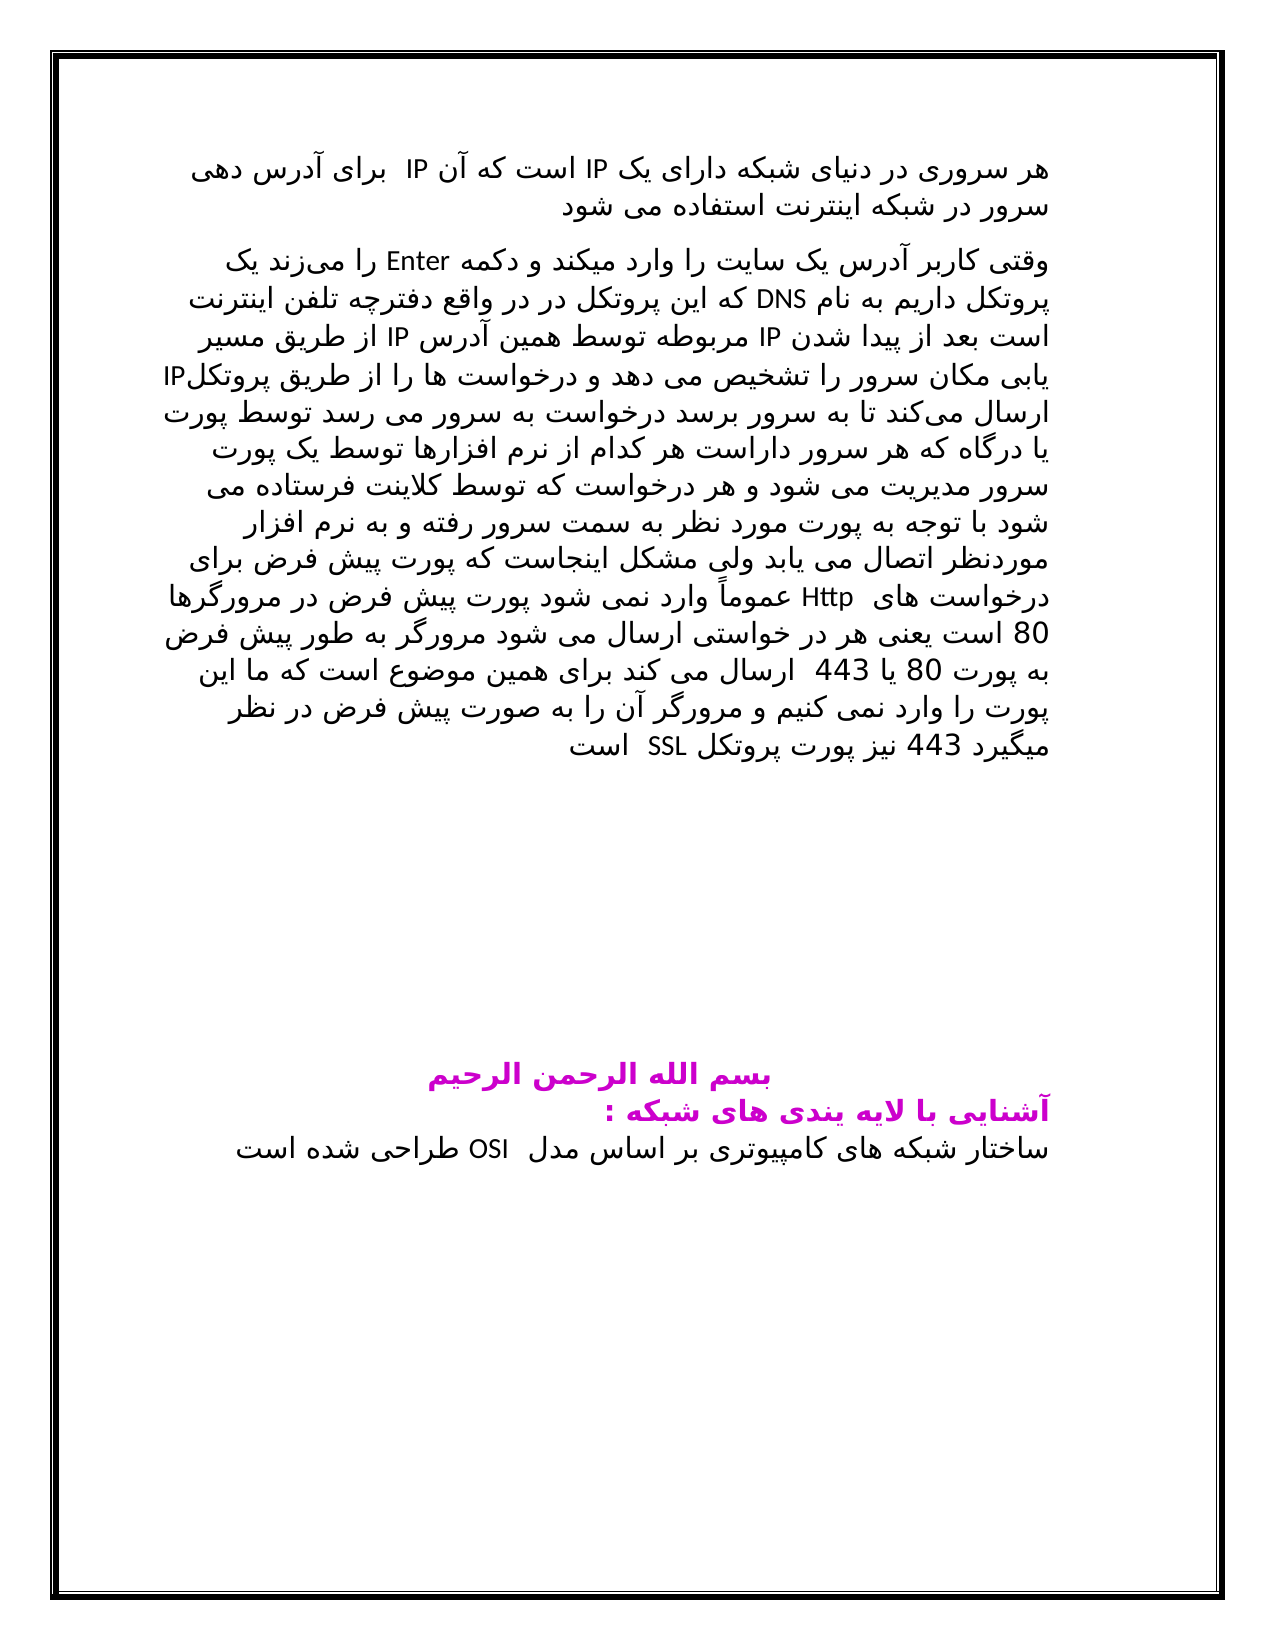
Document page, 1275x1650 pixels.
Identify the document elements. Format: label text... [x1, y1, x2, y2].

list بسم الله الرحمن الرحیم [150, 1057, 1050, 1091]
list آشنایی با لایه یندی های شبکه : [150, 1094, 1050, 1128]
text وقتی کاربر آدرس یک سایت را وارد میکند و دکمه Enter را می‌زند یک پروتکل داریم به نام DNS که این پروتکل در در واقع دفترچه تلفن اینترنت است بعد از پیدا شدن IP مربوطه توسط همین آدرس IP از طریق مسیر یابی مکان سرور را تشخیص می دهد و درخواست ها را از طریق پروتکلIP ارسال می‌کند تا به سرور برسد درخواست به سرور می رسد توسط پورت یا درگاه که هر سرور داراست هر کدام از نرم افزارها توسط یک پورت سرور مدیریت می شود و هر درخواست که توسط کلاینت فرستاده می شود با توجه به پورت مورد نظر به سمت سرور رفته و به نرم افزار موردنظر اتصال می یابد ولی مشکل اینجاست که پورت پیش فرض برای درخواست های Http عموماً وارد نمی شود پورت پیش فرض در مرورگرها 80 است یعنی هر در خواستی ارسال می شود مرورگر به طور پیش فرض به پورت 80 یا 443 ارسال می کند برای همین موضوع است که ما این پورت را وارد نمی کنیم و مرورگر آن را به صورت پیش فرض در نظر میگیرد 443 نیز پورت پروتکل SSL است [150, 242, 1050, 762]
list ساختار شبکه های کامپیوتری بر اساس مدل OSI طراحی شده است [150, 1131, 1050, 1166]
text هر سروری در دنیای شبکه دارای یک IP است که آن IP برای آدرس دهی سرور در شبکه اینترنت استفاده می شود [150, 150, 1050, 222]
